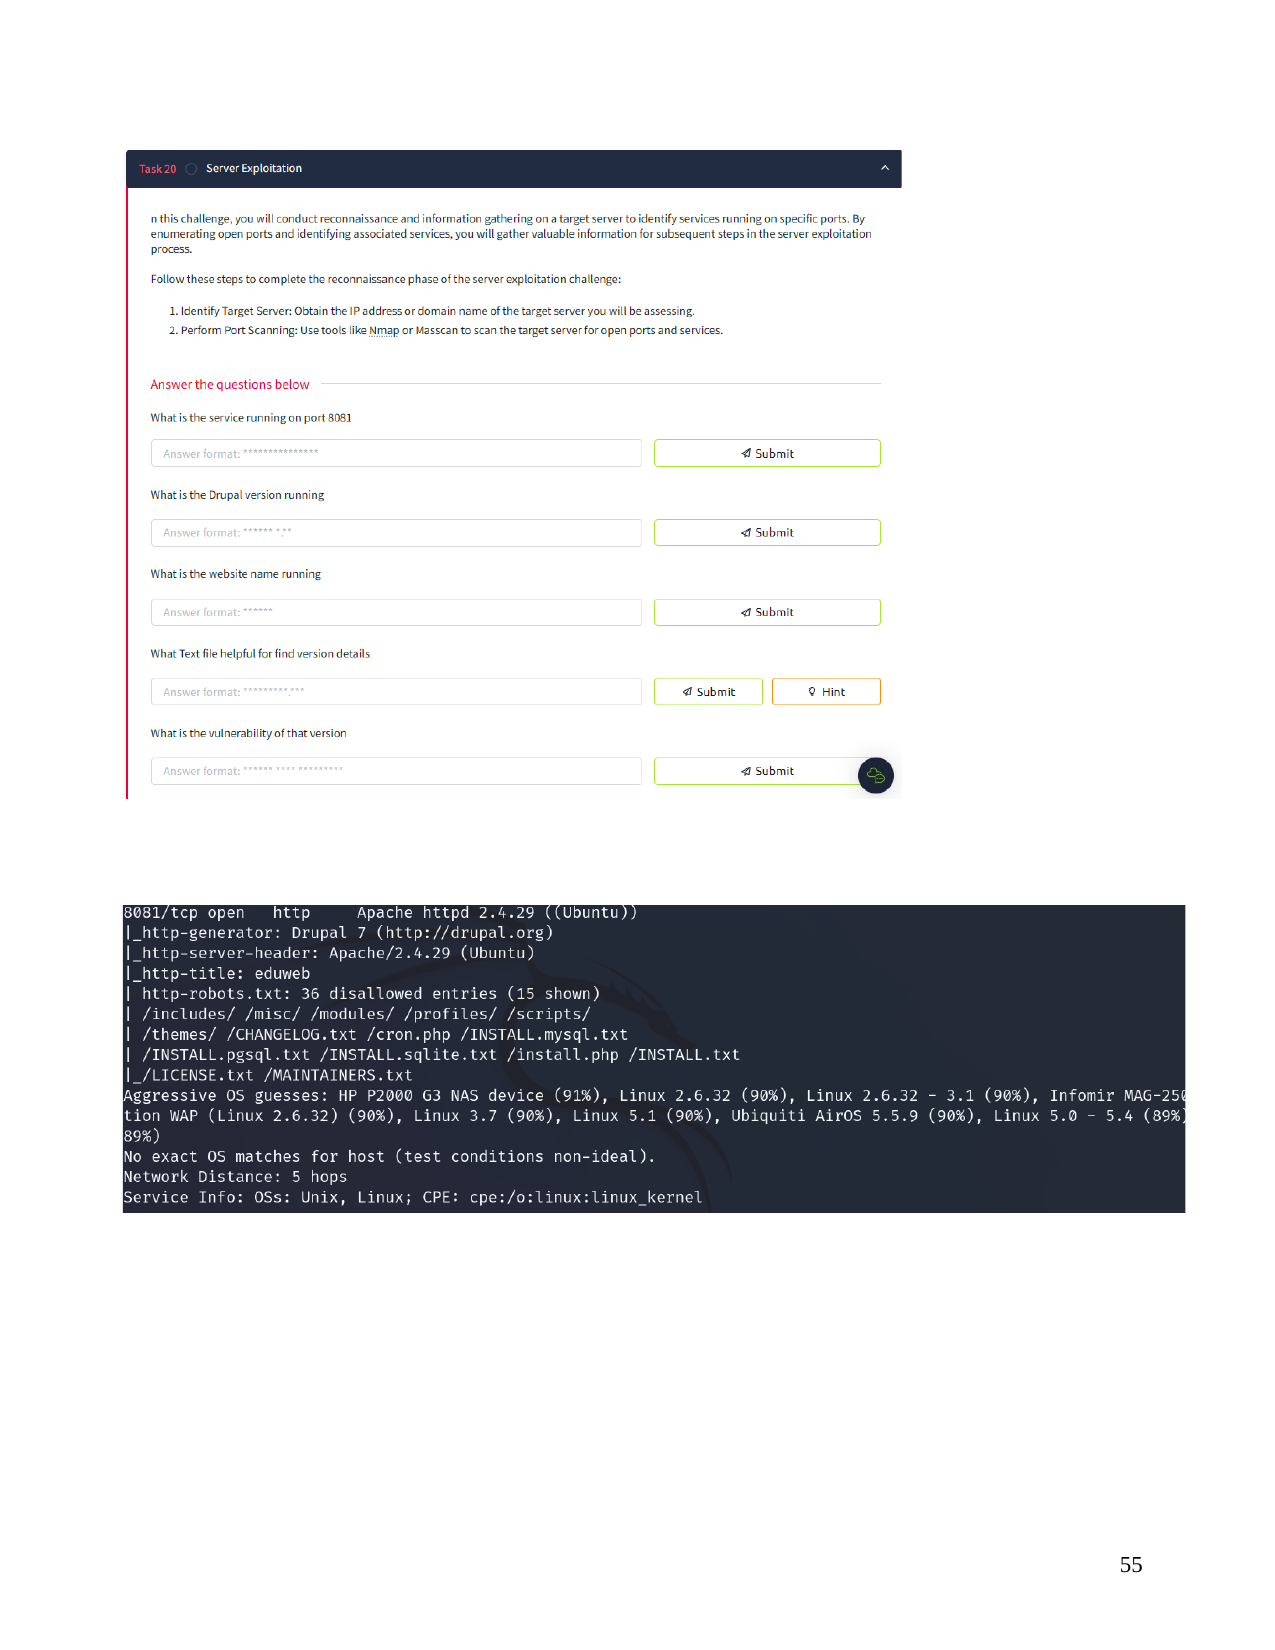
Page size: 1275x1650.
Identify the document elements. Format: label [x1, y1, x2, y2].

picture [122, 905, 1186, 1213]
picture [122, 150, 902, 799]
